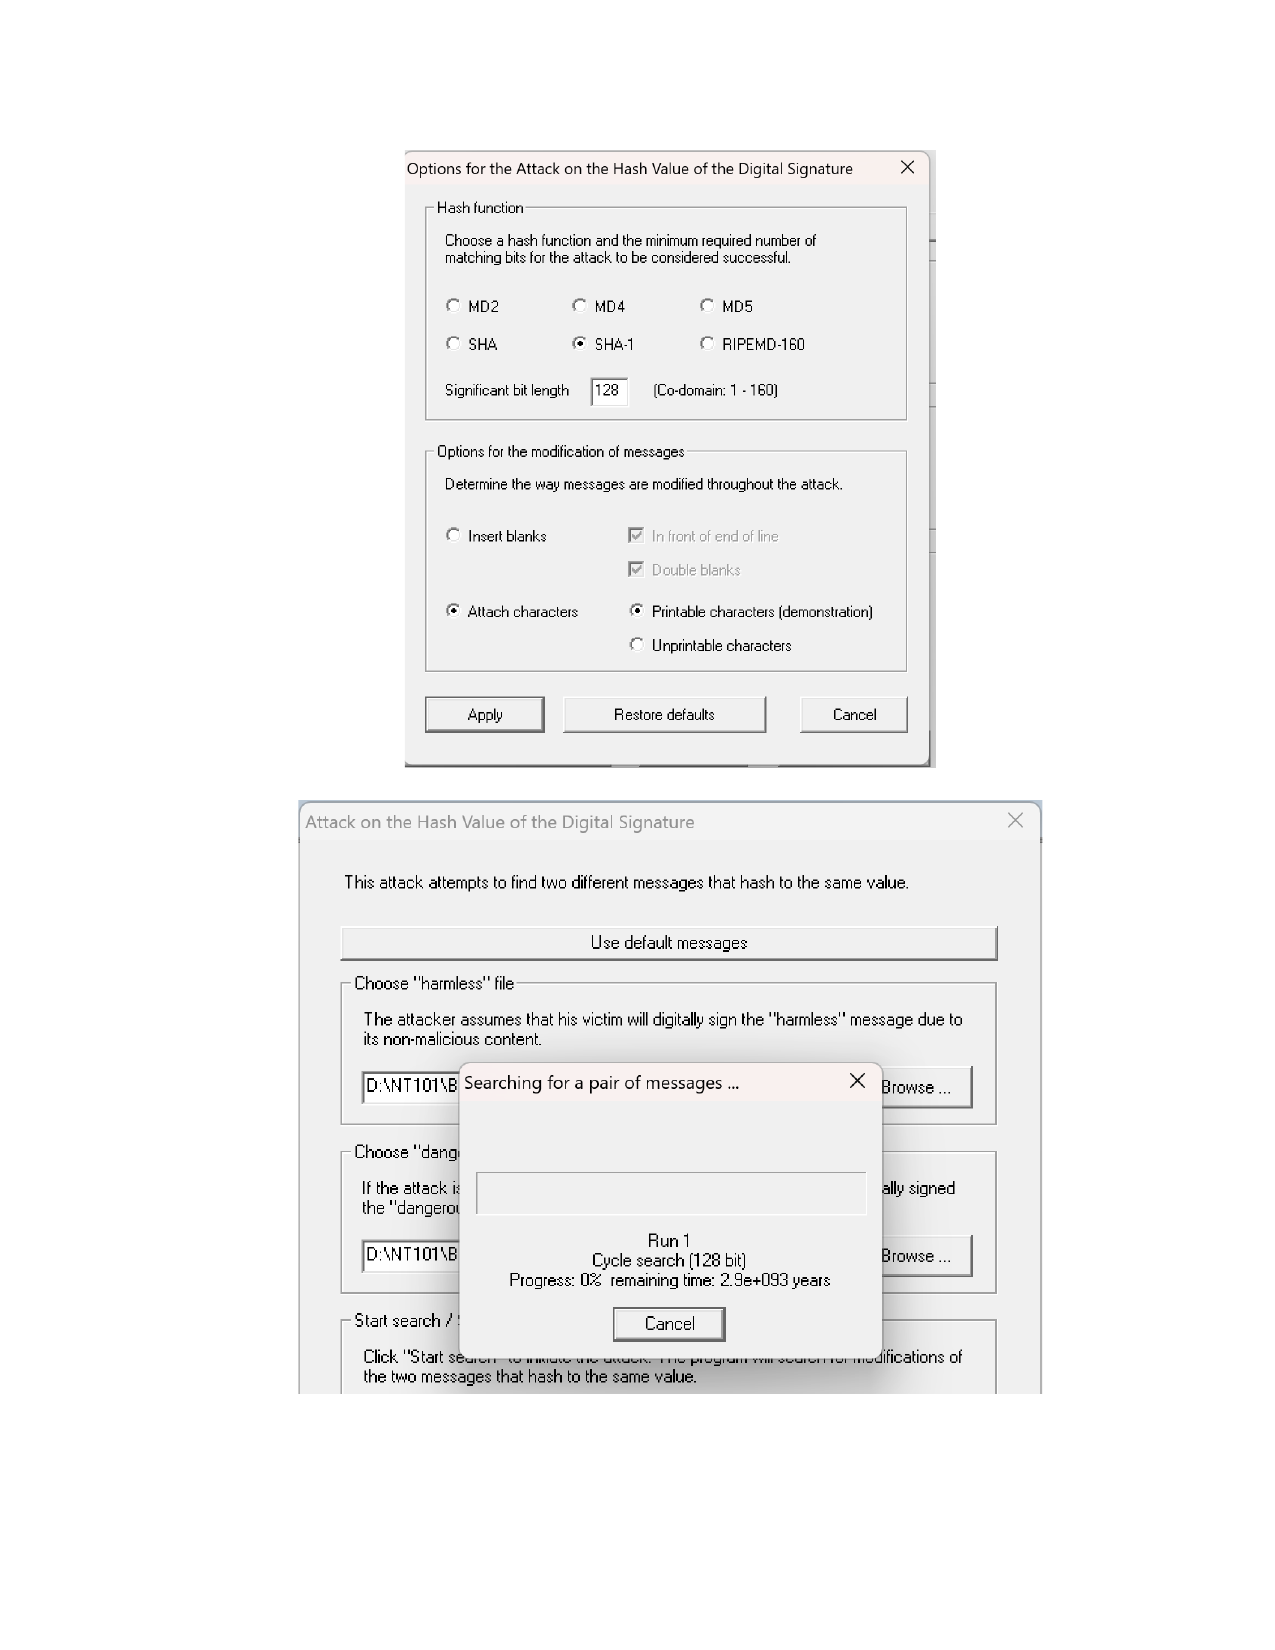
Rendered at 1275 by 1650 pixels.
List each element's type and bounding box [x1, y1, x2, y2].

picture [404, 150, 936, 768]
picture [298, 800, 1043, 1394]
